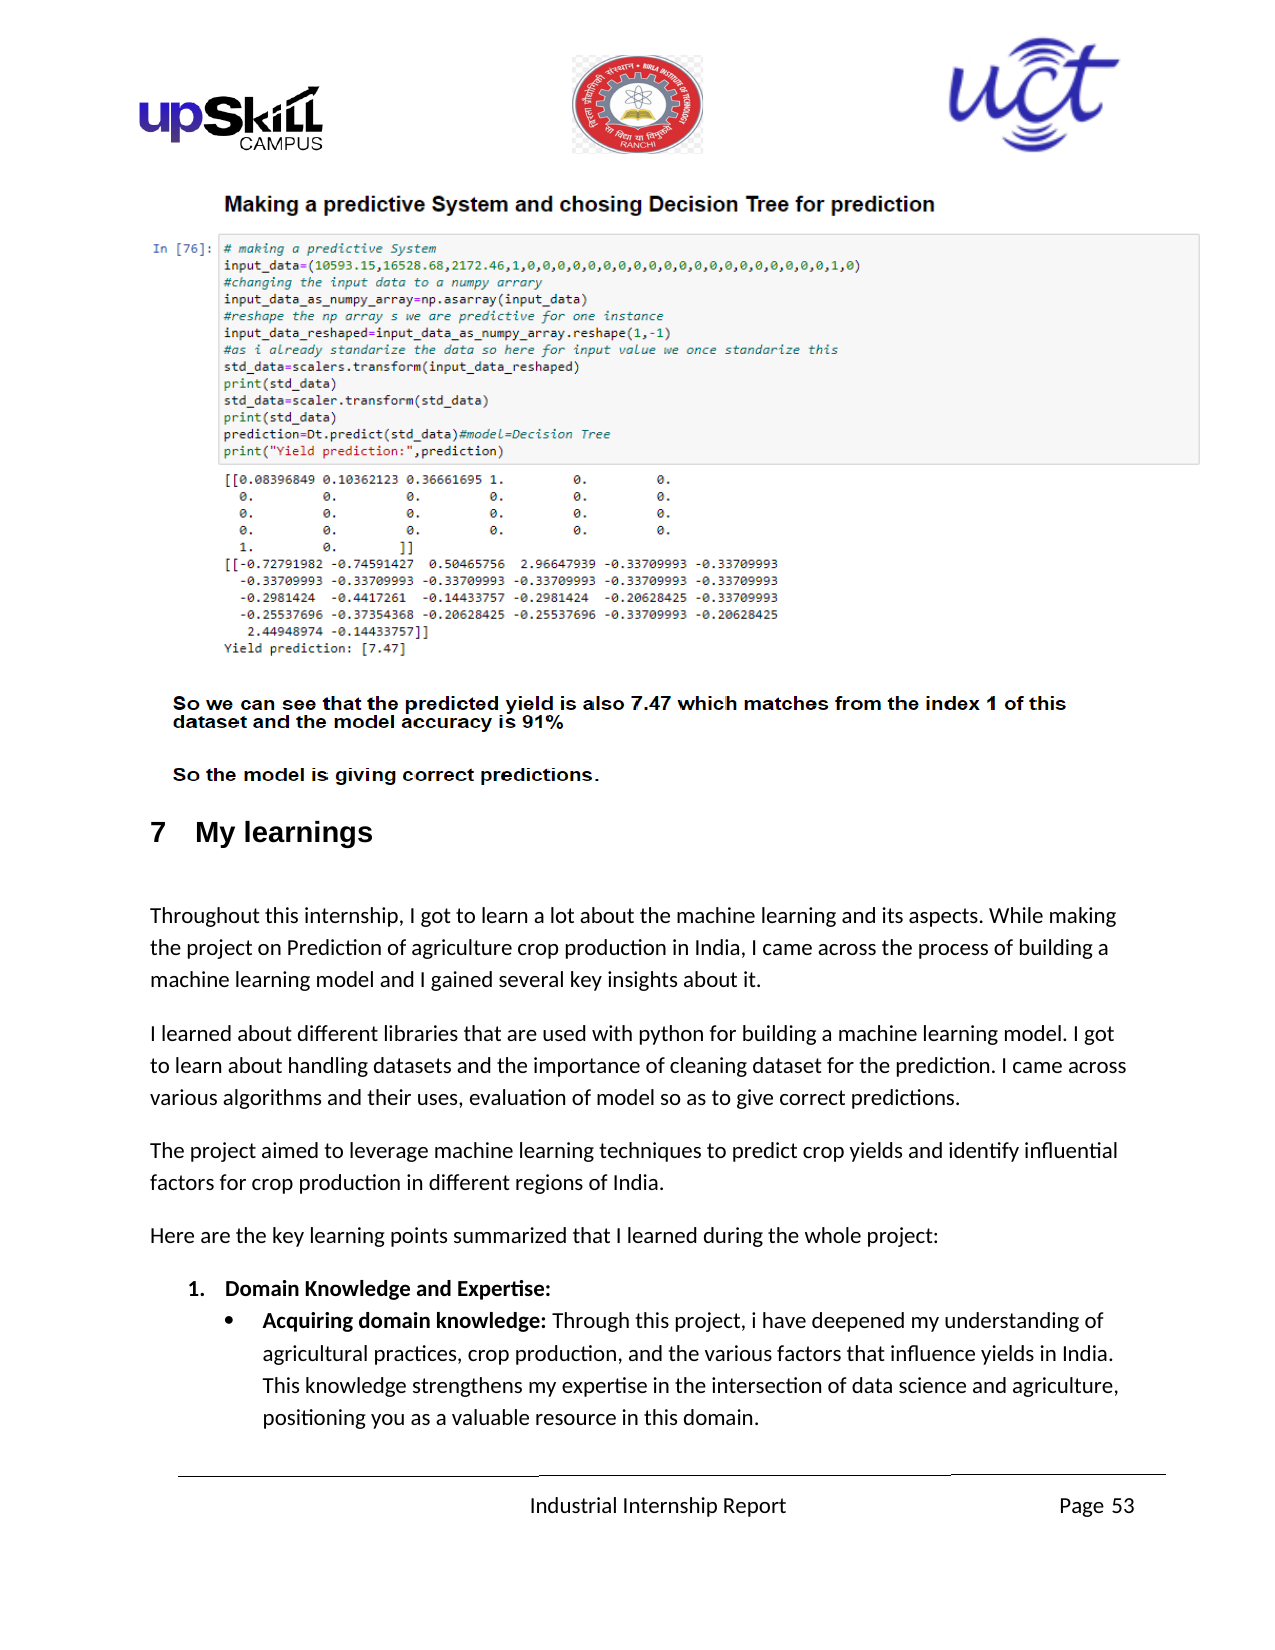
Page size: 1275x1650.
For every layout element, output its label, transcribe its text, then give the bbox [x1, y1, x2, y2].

subtitle My learnings [150, 815, 1134, 848]
picture [572, 55, 704, 154]
picture [150, 685, 1081, 790]
list Acquiring domain knowledge: Through this project, i have deepened my understanding of agricultural practices, crop production, and the various factors that influence yields in India. This knowledge strengthens my expertise in the intersection of data science and agriculture, positioning you as a valuable resource in this domain. [225, 1306, 1134, 1431]
text Here are the key learning points summarized that I learned during the whole project: [150, 1221, 1134, 1249]
picture [150, 181, 1205, 661]
list Domain Knowledge and Expertise: [187, 1274, 1134, 1302]
text The project aimed to leverage machine learning techniques to predict crop yields and identify influential factors for crop production in different regions of India. [150, 1136, 1134, 1196]
text I learned about different libraries that are used with python for building a machine learning model. I got to learn about handling datasets and the importance of cleaning dataset for the prediction. I came across various algorithms and their uses, evaluation of model so as to give correct predictions. [150, 1019, 1134, 1111]
picture [108, 73, 354, 154]
text Throughout this internship, I got to learn a lot about the machine learning and its aspects. While making the project on Prediction of agriculture crop production in India, I came across the process of building a machine learning model and I gained several key insights about it. [150, 901, 1134, 994]
picture [946, 28, 1125, 154]
